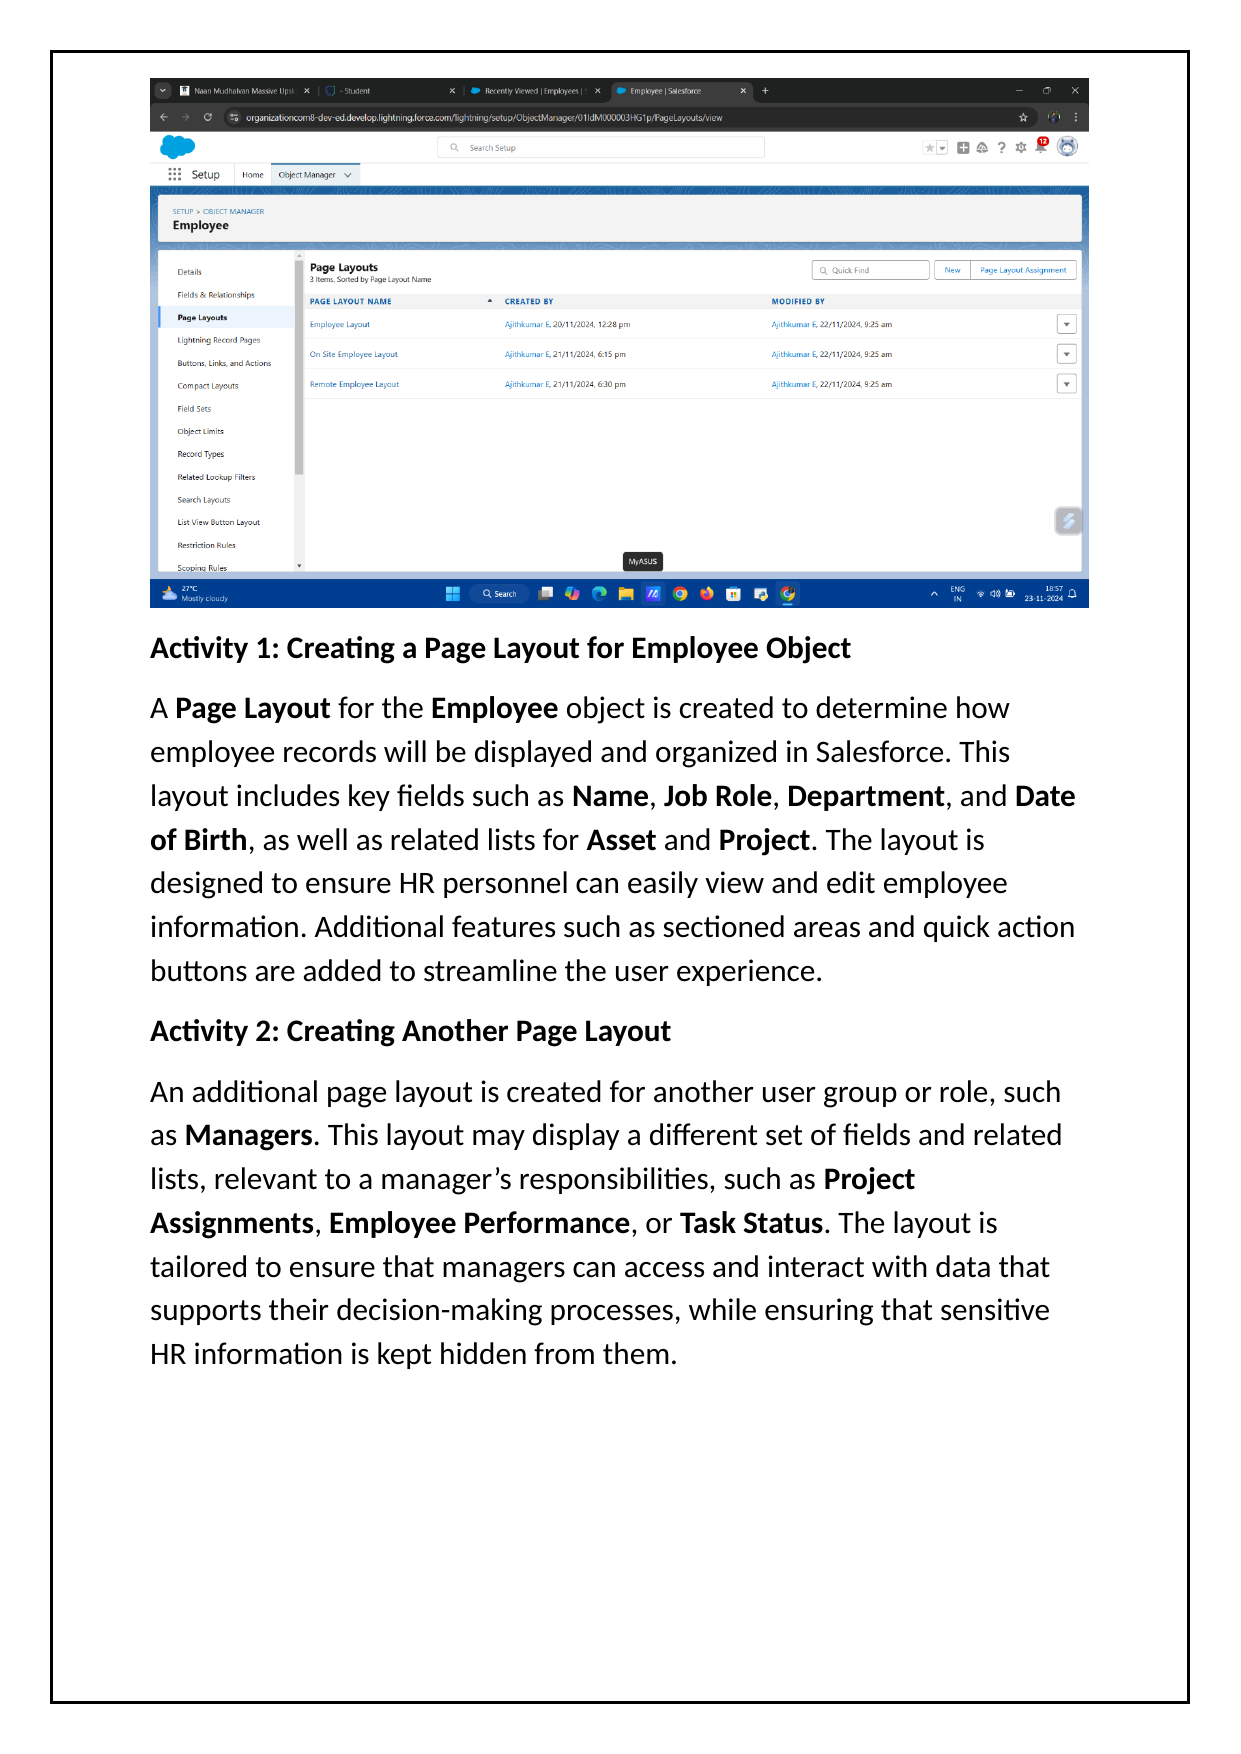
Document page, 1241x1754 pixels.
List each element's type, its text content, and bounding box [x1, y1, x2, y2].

text Activity 1: Creating a Page Layout for Employee Object [150, 628, 1090, 666]
text An additional page layout is created for another user group or role, such as Managers. This layout may display a different set of fields and related lists, relevant to a manager’s responsibilities, such as Project Assignments, Employee Performance, or Task Status. The layout is tailored to ensure that managers can access and interact with data that supports their decision-making processes, while ensuring that sensitive HR information is kept hidden from them. [150, 1072, 1090, 1372]
picture [150, 78, 1089, 608]
text Activity 2: Creating Another Page Layout [150, 1011, 1090, 1049]
text A Page Layout for the Employee object is created to determine how employee records will be displayed and organized in Salesforce. This layout includes key fields such as Name, Job Role, Department, and Date of Birth, as well as related lists for Asset and Project. The layout is designed to ensure HR personnel can easily view and edit employee information. Additional features such as sectioned areas and quick action buttons are added to streamline the user experience. [150, 688, 1090, 989]
